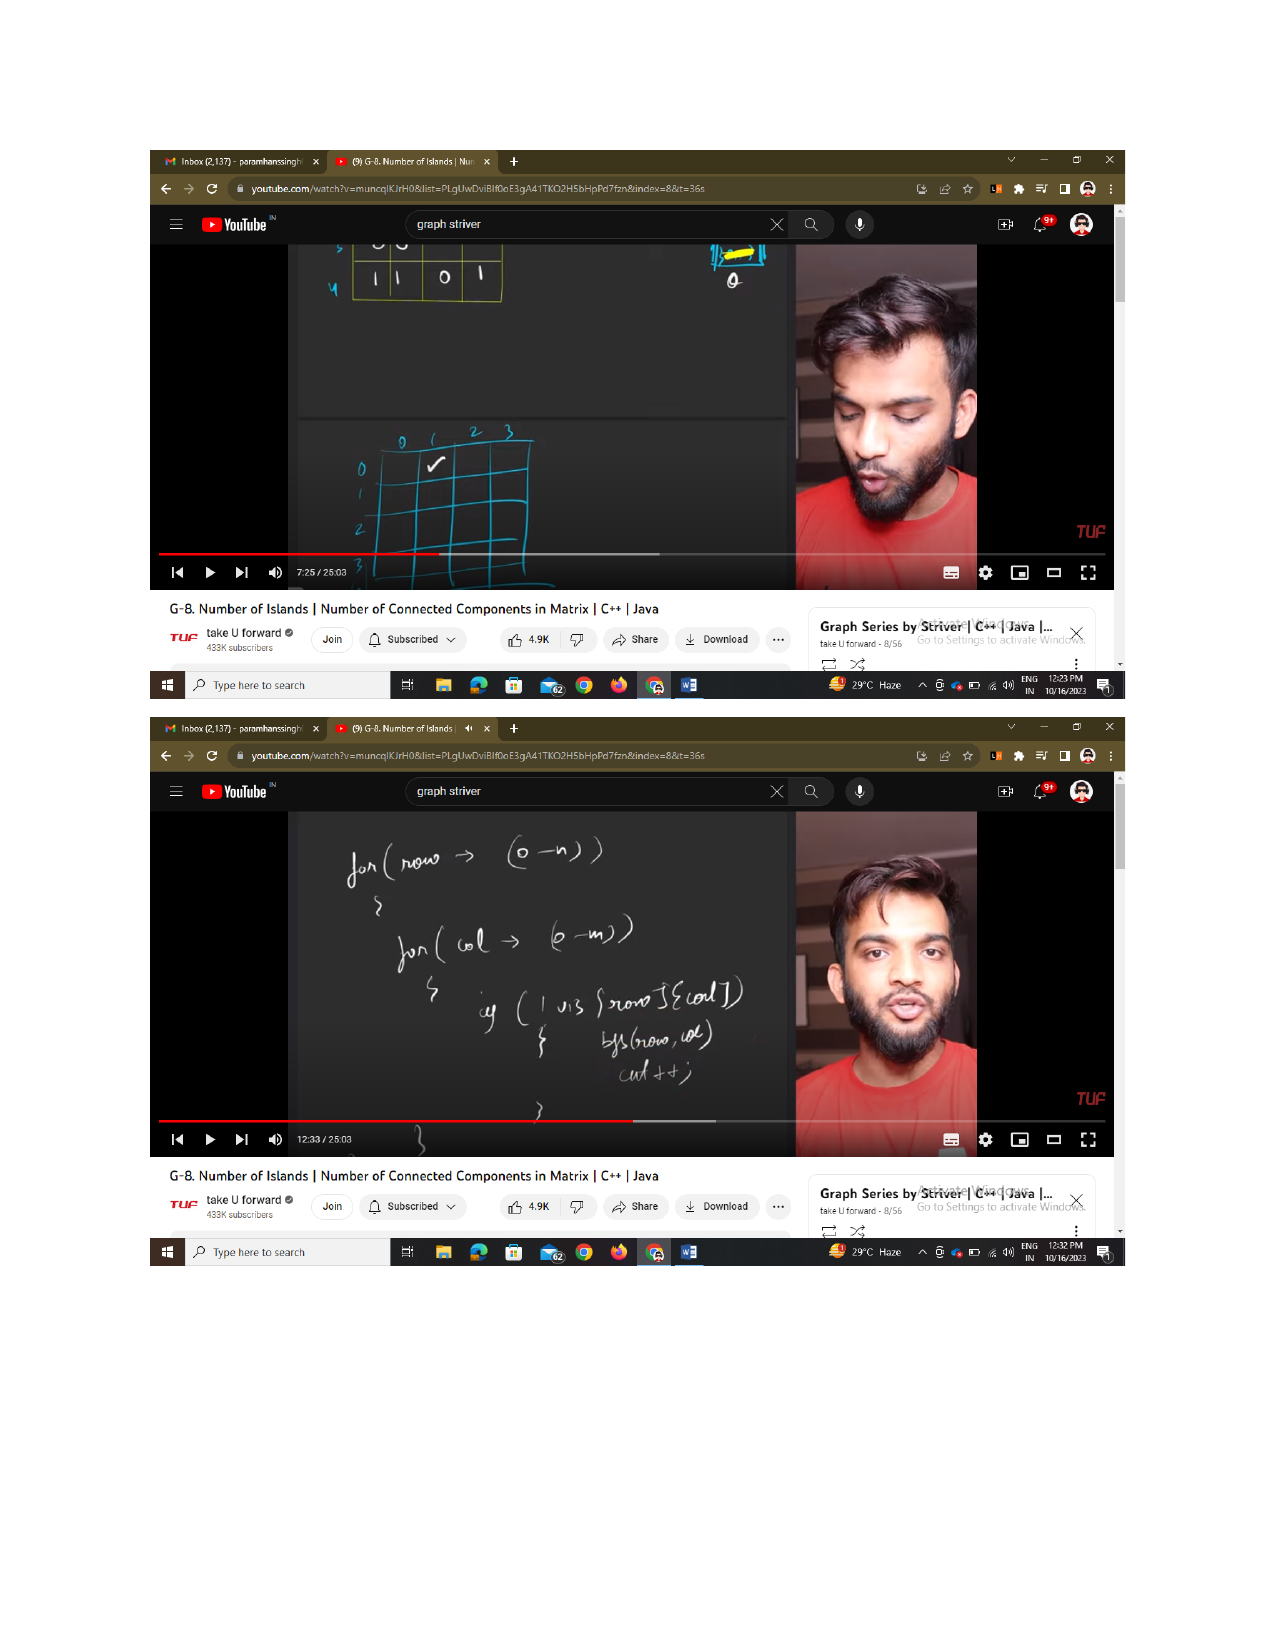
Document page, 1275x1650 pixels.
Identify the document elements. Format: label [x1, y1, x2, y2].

picture [150, 150, 1125, 699]
picture [150, 717, 1125, 1266]
